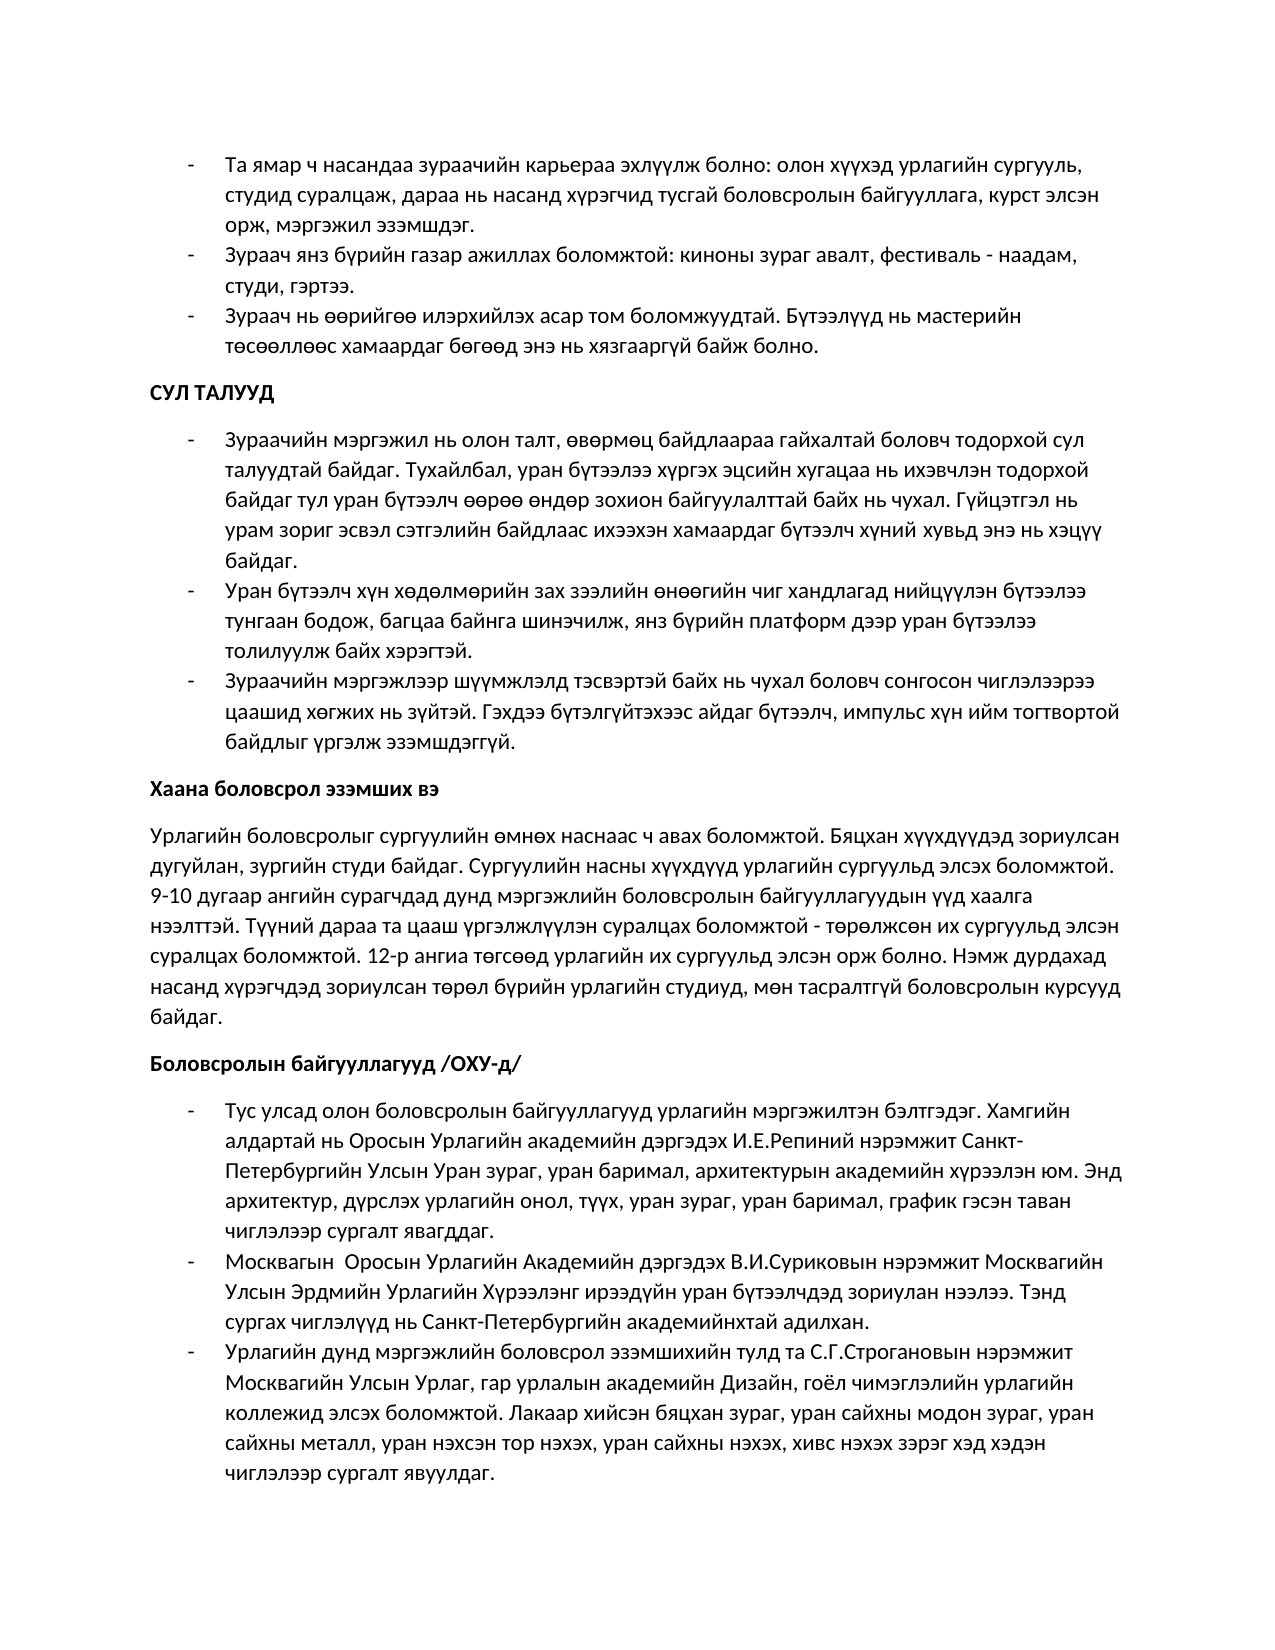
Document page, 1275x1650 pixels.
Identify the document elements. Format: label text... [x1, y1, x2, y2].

list Москвагын Оросын Урлагийн Академийн дэргэдэх В.И.Суриковын нэрэмжит Москвагийн Улсын Эрдмийн Урлагийн Хүрээлэнг ирээдүйн уран бүтээлчдэд зориулан нээлээ. Тэнд сургах чиглэлүүд нь Санкт-Петербургийн академийнхтай адилхан. [187, 1247, 1125, 1335]
list Тус улсад олон боловсролын байгууллагууд урлагийн мэргэжилтэн бэлтгэдэг. Хамгийн алдартай нь Оросын Урлагийн академийн дэргэдэх И.Е.Репиний нэрэмжит Санкт-Петербургийн Улсын Уран зураг, уран баримал, архитектурын академийн хүрээлэн юм. Энд архитектур, дүрслэх урлагийн онол, түүх, уран зураг, уран баримал, график гэсэн таван чиглэлээр сургалт явагддаг. [187, 1096, 1125, 1245]
text Урлагийн боловсролыг сургуулийн өмнөх наснаас ч авах боломжтой. Бяцхан хүүхдүүдэд зориулсан дугуйлан, зургийн студи байдаг. Сургуулийн насны хүүхдүүд урлагийн сургуульд элсэх боломжтой. 9-10 дугаар ангийн сурагчдад дунд мэргэжлийн боловсролын байгууллагуудын үүд хаалга нээлттэй. Түүний дараа та цааш үргэлжлүүлэн суралцах боломжтой - төрөлжсөн их сургуульд элсэн суралцах боломжтой. 12-р ангиа төгсөөд урлагийн их сургуульд элсэн орж болно. Нэмж дурдахад насанд хүрэгчдэд зориулсан төрөл бүрийн урлагийн студиуд, мөн тасралтгүй боловсролын курсууд байдаг. [150, 821, 1125, 1030]
text Боловсролын байгууллагууд /ОХУ-д/ [150, 1049, 1125, 1077]
list Зураач янз бүрийн газар ажиллах боломжтой: киноны зураг авалт, фестиваль - наадам, студи, гэртээ. [187, 241, 1125, 299]
text СУЛ ТАЛУУД [150, 378, 1125, 406]
list Уран бүтээлч хүн хөдөлмөрийн зах зээлийн өнөөгийн чиг хандлагад нийцүүлэн бүтээлээ тунгаан бодож, багцаа байнга шинэчилж, янз бүрийн платформ дээр уран бүтээлээ толилуулж байх хэрэгтэй. [187, 576, 1125, 664]
list Зураачийн мэргэжлээр шүүмжлэлд тэсвэртэй байх нь чухал боловч сонгосон чиглэлээрээ цаашид хөгжих нь зүйтэй. Гэхдээ бүтэлгүйтэхээс айдаг бүтээлч, импульс хүн ийм тогтвортой байдлыг үргэлж эзэмшдэггүй. [187, 667, 1125, 755]
list Зураачийн мэргэжил нь олон талт, өвөрмөц байдлаараа гайхалтай боловч тодорхой сул талуудтай байдаг. Тухайлбал, уран бүтээлээ хүргэх эцсийн хугацаа нь ихэвчлэн тодорхой байдаг тул уран бүтээлч өөрөө өндөр зохион байгуулалттай байх нь чухал. Гүйцэтгэл нь урам зориг эсвэл сэтгэлийн байдлаас ихээхэн хамаардаг бүтээлч хүний ​​хувьд энэ нь хэцүү байдаг. [187, 425, 1125, 574]
list Зураач нь өөрийгөө илэрхийлэх асар том боломжуудтай. Бүтээлүүд нь мастерийн төсөөллөөс хамаардаг бөгөөд энэ нь хязгааргүй байж болно. [187, 301, 1125, 359]
text Хаана боловсрол эзэмших вэ [150, 774, 1125, 802]
list Та ямар ч насандаа зураачийн карьераа эхлүүлж болно: олон хүүхэд урлагийн сургууль, студид суралцаж, дараа нь насанд хүрэгчид тусгай боловсролын байгууллага, курст элсэн орж, мэргэжил эзэмшдэг. [187, 150, 1125, 238]
list Урлагийн дунд мэргэжлийн боловсрол эзэмшихийн тулд та С.Г.Строгановын нэрэмжит Москвагийн Улсын Урлаг, гар урлалын академийн Дизайн, гоёл чимэглэлийн урлагийн коллежид элсэх боломжтой. Лакаар хийсэн бяцхан зураг, уран сайхны модон зураг, уран сайхны металл, уран нэхсэн тор нэхэх, уран сайхны нэхэх, хивс нэхэх зэрэг хэд хэдэн чиглэлээр сургалт явуулдаг. [187, 1337, 1125, 1486]
